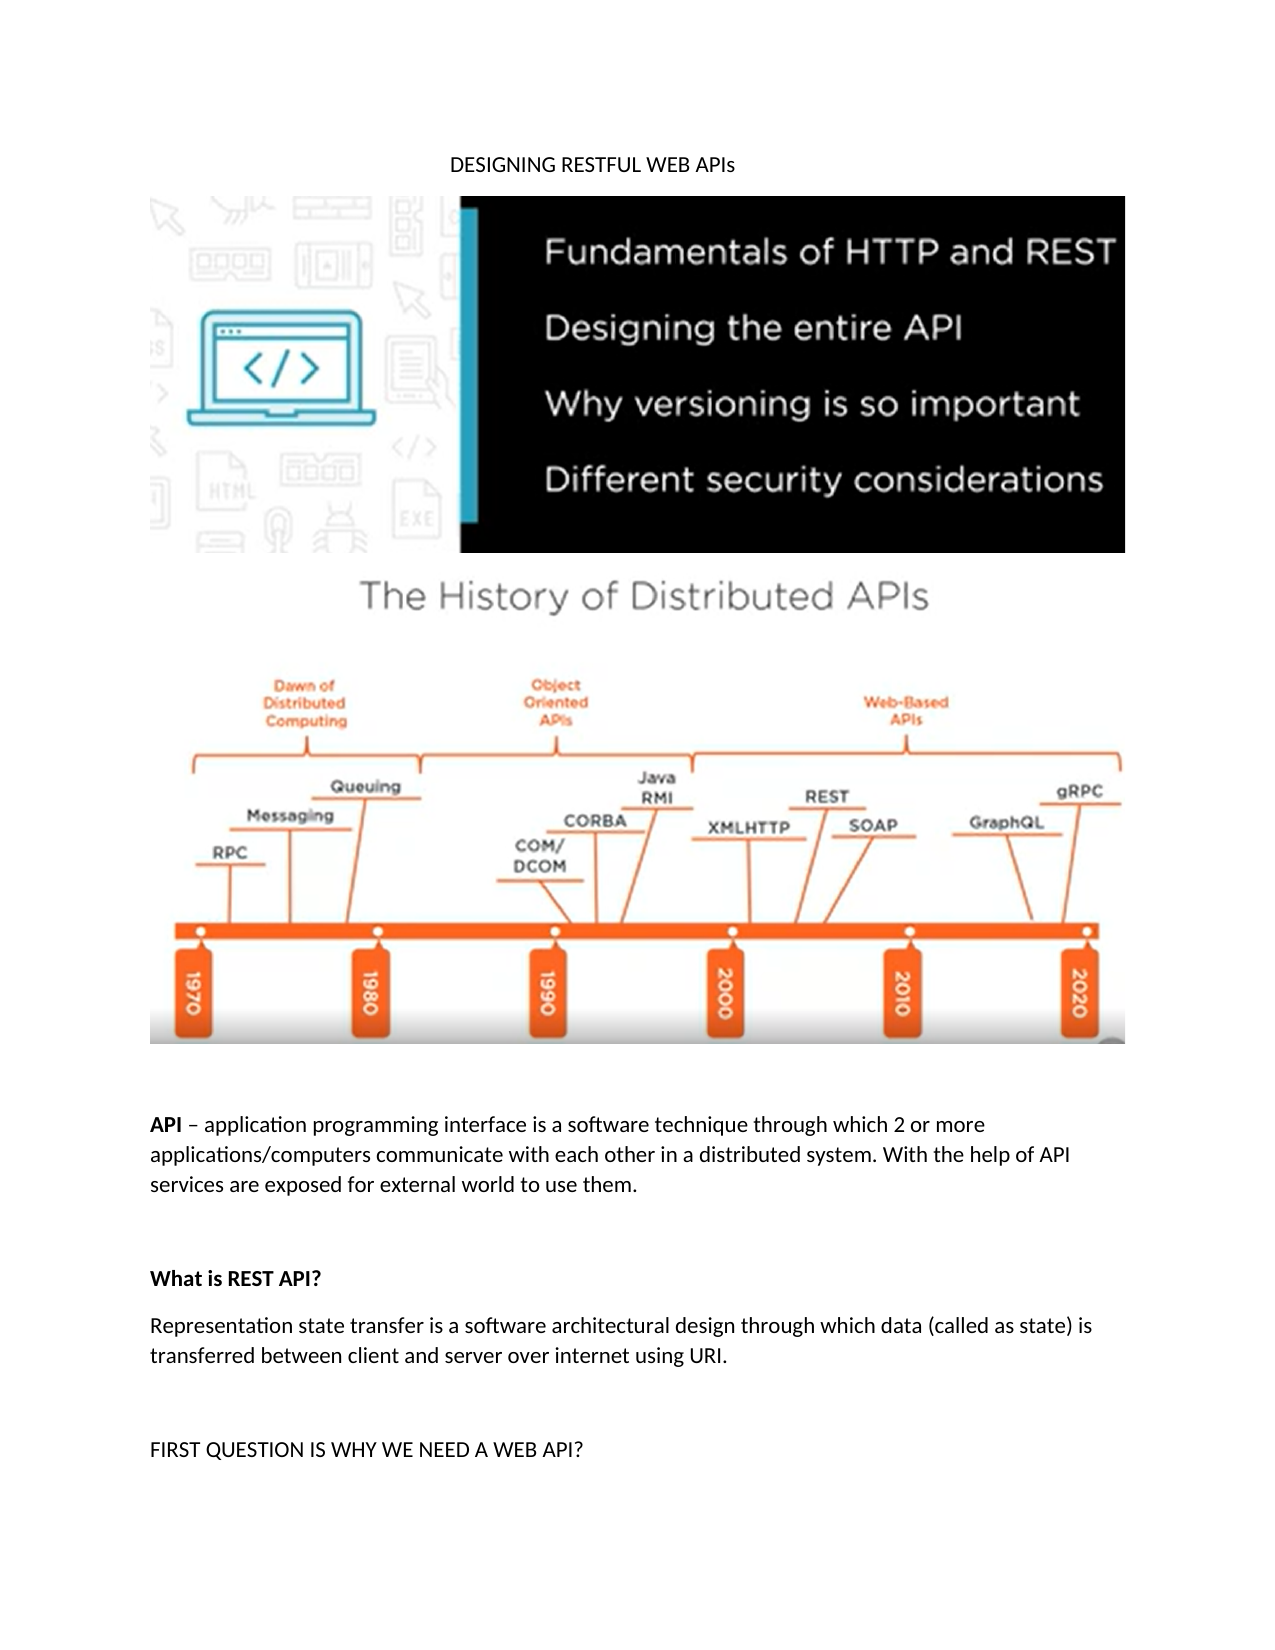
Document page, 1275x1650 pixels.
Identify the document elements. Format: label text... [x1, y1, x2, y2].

text What is REST API? [150, 1264, 1125, 1292]
picture [150, 196, 1125, 553]
text FIRST QUESTION IS WHY WE NEED A WEB API? [150, 1435, 1125, 1463]
text Representation state transfer is a software architectural design through which data (called as state) is transferred between client and server over internet using URI. [150, 1311, 1125, 1369]
text DESIGNING RESTFUL WEB APIs [150, 150, 1125, 178]
text API – application programming interface is a software technique through which 2 or more applications/computers communicate with each other in a distributed system. With the help of API services are exposed for external world to use them. [150, 1110, 1125, 1198]
picture [150, 571, 1125, 1044]
